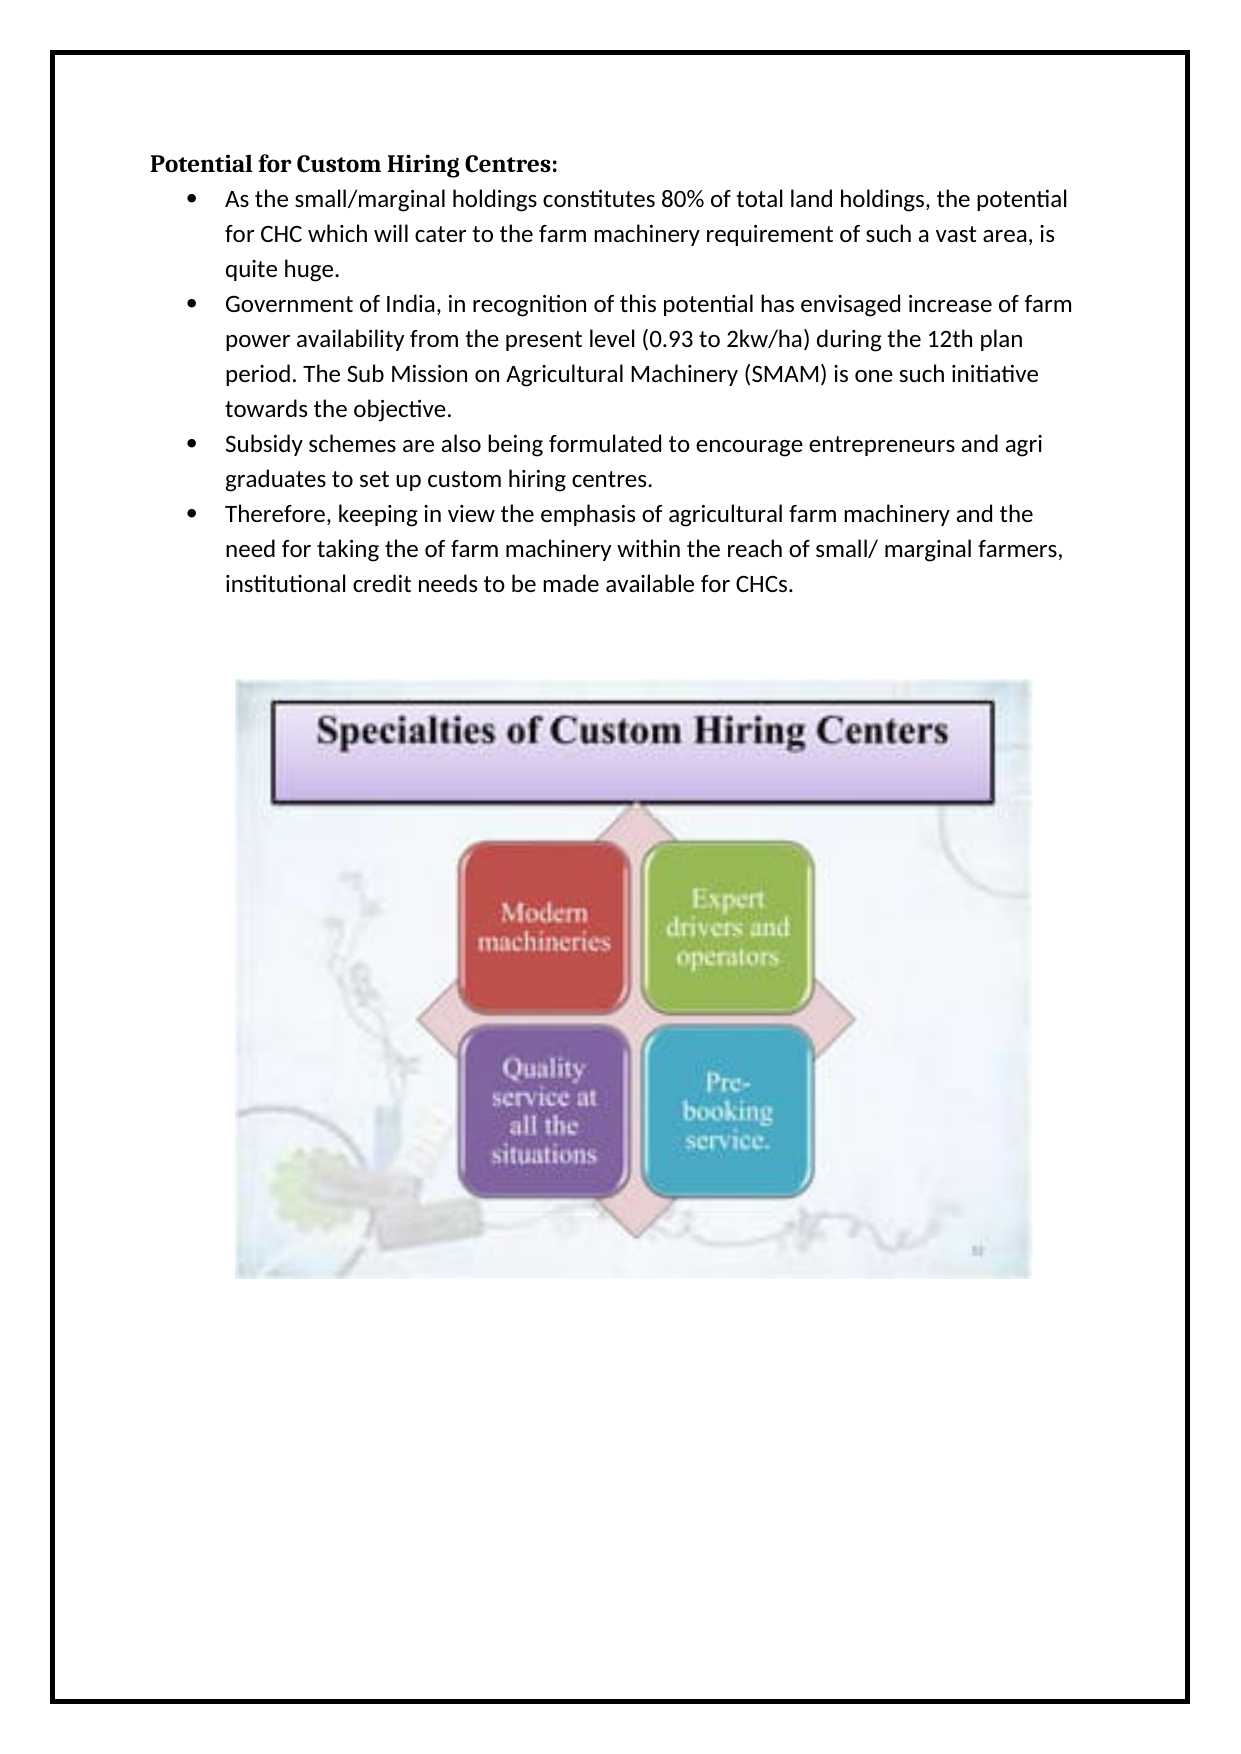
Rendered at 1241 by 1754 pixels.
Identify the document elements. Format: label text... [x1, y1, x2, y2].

subtitle Potential for Custom Hiring Centres: [150, 150, 1090, 179]
list Government of India, in recognition of this potential has envisaged increase of farm power availability from the present level (0.93 to 2kw/ha) during the 12th plan period. The Sub Mission on Agricultural Machinery (SMAM) is one such initiative towards the objective. [187, 288, 1090, 423]
picture [234, 679, 1033, 1279]
list Subsidy schemes are also being formulated to encourage entrepreneurs and agri graduates to set up custom hiring centres. [187, 428, 1090, 493]
list Therefore, keeping in view the emphasis of agricultural farm machinery and the need for taking the of farm machinery within the reach of small/ marginal farmers, institutional credit needs to be made available for CHCs. [187, 498, 1090, 598]
list As the small/marginal holdings constitutes 80% of total land holdings, the potential for CHC which will cater to the farm machinery requirement of such a vast area, is quite huge. [187, 183, 1090, 283]
